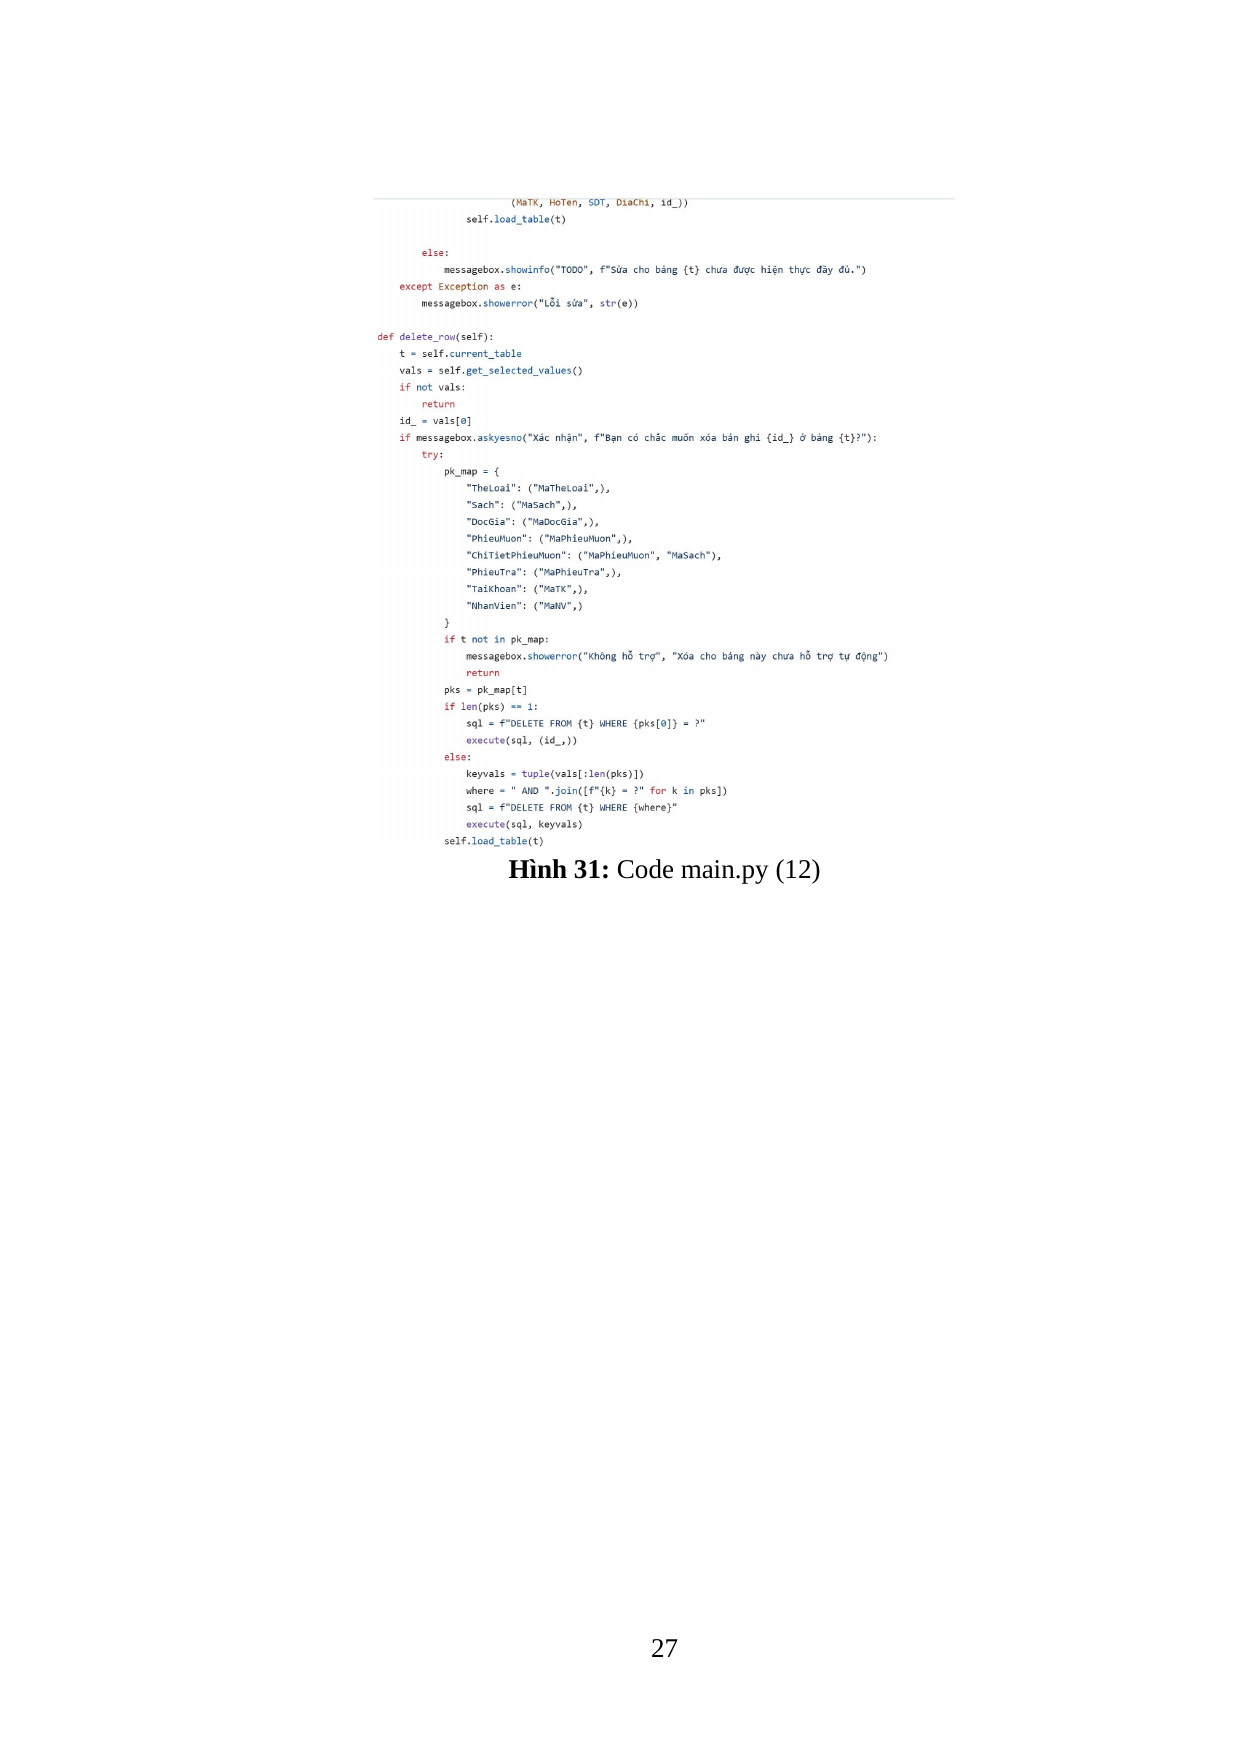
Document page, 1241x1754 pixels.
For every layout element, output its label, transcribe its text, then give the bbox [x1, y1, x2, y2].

picture [373, 197, 955, 847]
text Hình 31: Code main.py (12) [236, 853, 1092, 884]
